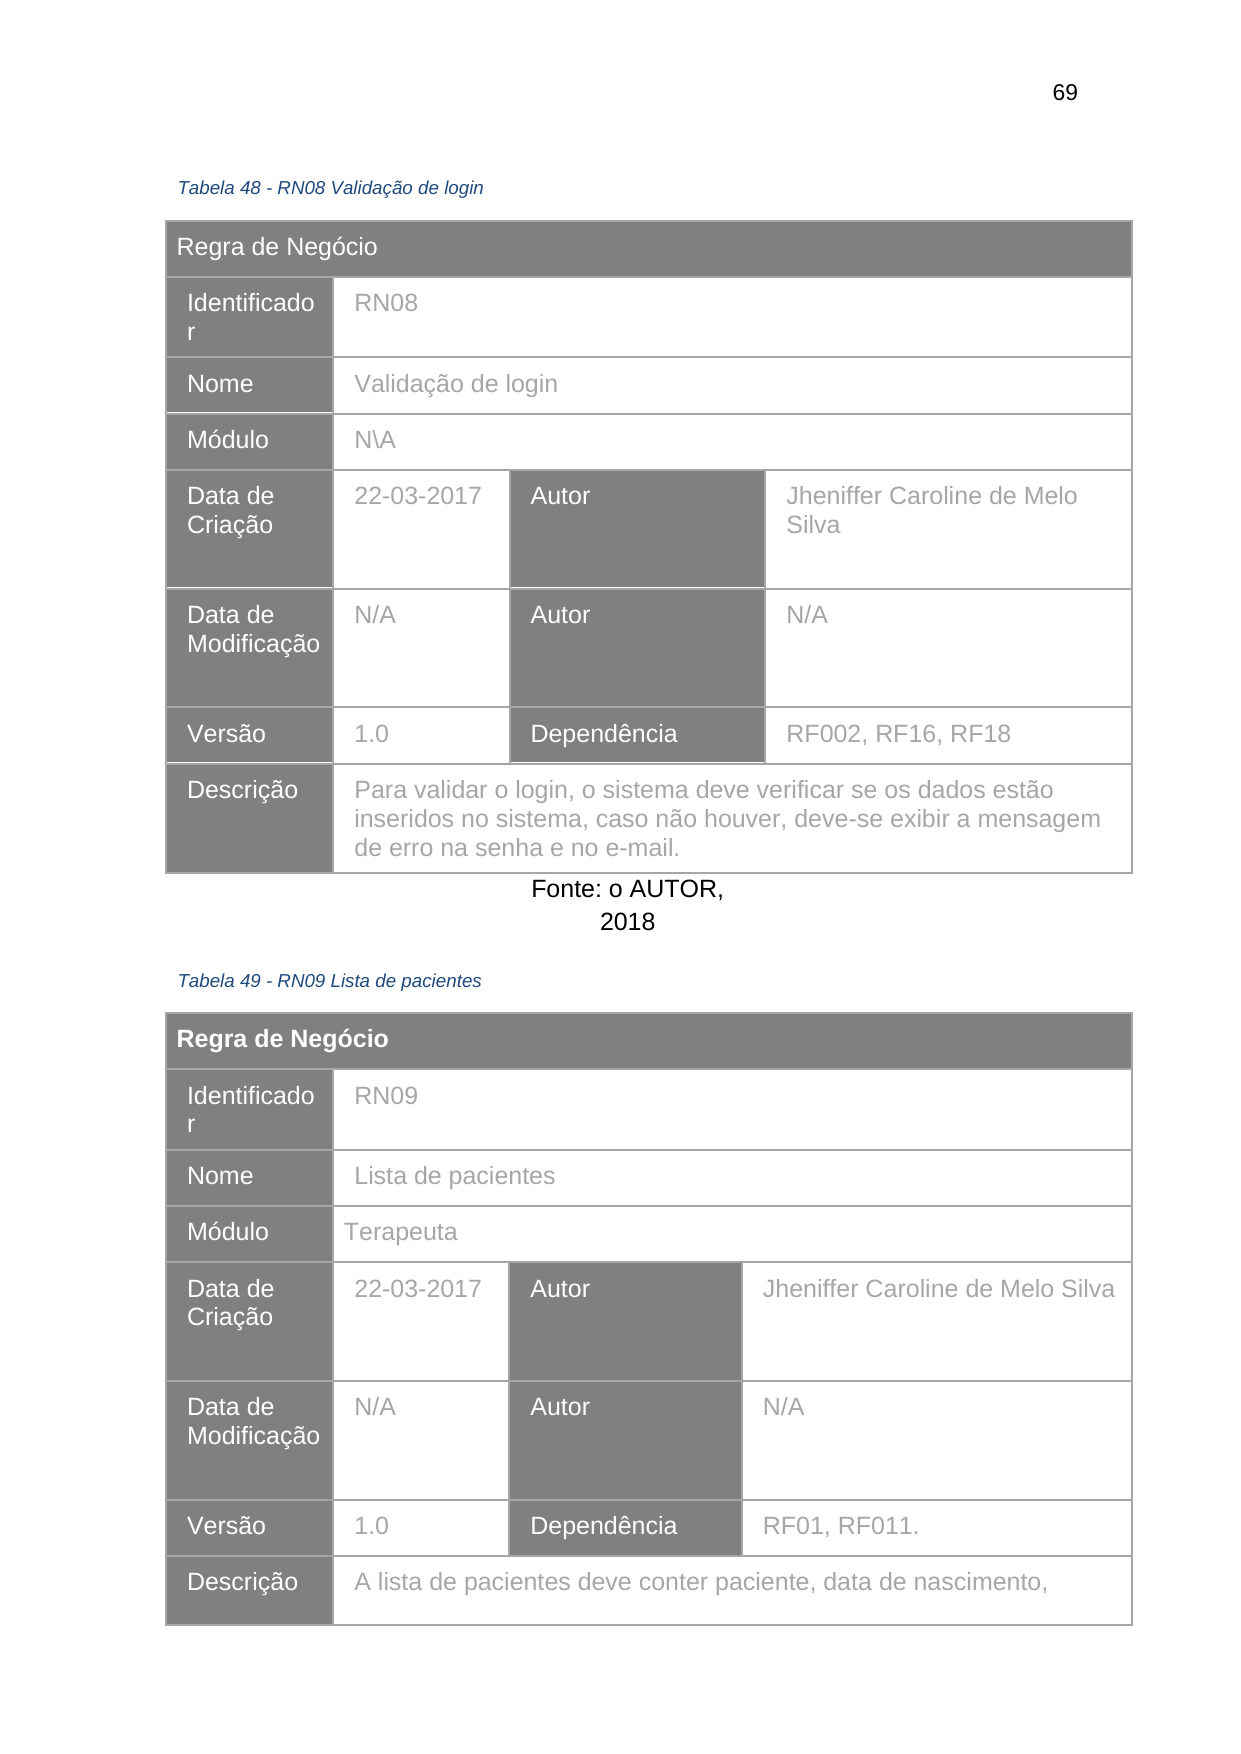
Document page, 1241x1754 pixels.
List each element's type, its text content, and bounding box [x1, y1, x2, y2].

table_cell Descrição [167, 765, 332, 872]
table_cell Dependência [511, 708, 764, 762]
table_header Regra de Negócio [167, 1014, 1131, 1068]
table_cell Jheniffer Caroline de Melo Silva [743, 1263, 1131, 1380]
table_cell Versão [167, 708, 332, 762]
table_cell N/A [766, 590, 1131, 706]
table_cell Jheniffer Caroline de Melo Silva [766, 471, 1131, 587]
table_cell 22-03-2017 [334, 471, 509, 587]
table_cell N/A [334, 590, 509, 706]
table_cell Autor [510, 1263, 741, 1380]
text Fonte: o AUTOR, [177, 874, 1078, 902]
table_cell RN08 [334, 278, 1131, 356]
table_cell Autor [510, 1382, 741, 1499]
table_cell Versão [167, 1501, 332, 1555]
table_cell Data de Modificação [167, 590, 332, 706]
table_cell Data de Criação [167, 471, 332, 587]
text 2018 [177, 907, 1078, 966]
table_cell Data de Modificação [167, 1382, 332, 1499]
table_cell RF01, RF011. [743, 1501, 1131, 1555]
table_cell Módulo [167, 1207, 332, 1261]
table_cell 1.0 [334, 708, 509, 762]
table_cell Descrição [167, 1557, 332, 1624]
table_cell N\A [334, 415, 1131, 469]
table_cell Autor [511, 471, 764, 587]
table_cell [334, 1557, 1131, 1624]
table_cell Nome [167, 1151, 332, 1205]
table_cell Módulo [167, 415, 332, 469]
table_cell Identificador [167, 278, 332, 356]
table_cell N/A [334, 1382, 508, 1499]
table_cell Identificador [167, 1070, 332, 1149]
table_cell Terapeuta [334, 1207, 1131, 1261]
text Tabela 48 - RN08 Validação de login [177, 177, 1078, 199]
table_cell Validação de login [334, 358, 1131, 412]
table_cell 1.0 [334, 1501, 508, 1555]
table_cell RF002, RF16, RF18 [766, 708, 1131, 762]
table_cell Lista de pacientes [334, 1151, 1131, 1205]
table_cell N/A [743, 1382, 1131, 1499]
table_cell Data de Criação [167, 1263, 332, 1380]
table_cell 22-03-2017 [334, 1263, 508, 1380]
table_header Regra de Negócio [167, 222, 1131, 276]
text Tabela 49 - RN09 Lista de pacientes [177, 969, 1078, 991]
table_cell RN09 [334, 1070, 1131, 1149]
table_cell Autor [511, 590, 764, 706]
table_cell Para validar o login, o sistema deve verificar se os dados estão inseridos no sistema, caso não houver, deve-se exibir a mensagem de erro na senha e no e-mail. [334, 765, 1131, 872]
table_cell Dependência [510, 1501, 741, 1555]
table_cell Nome [167, 358, 332, 412]
